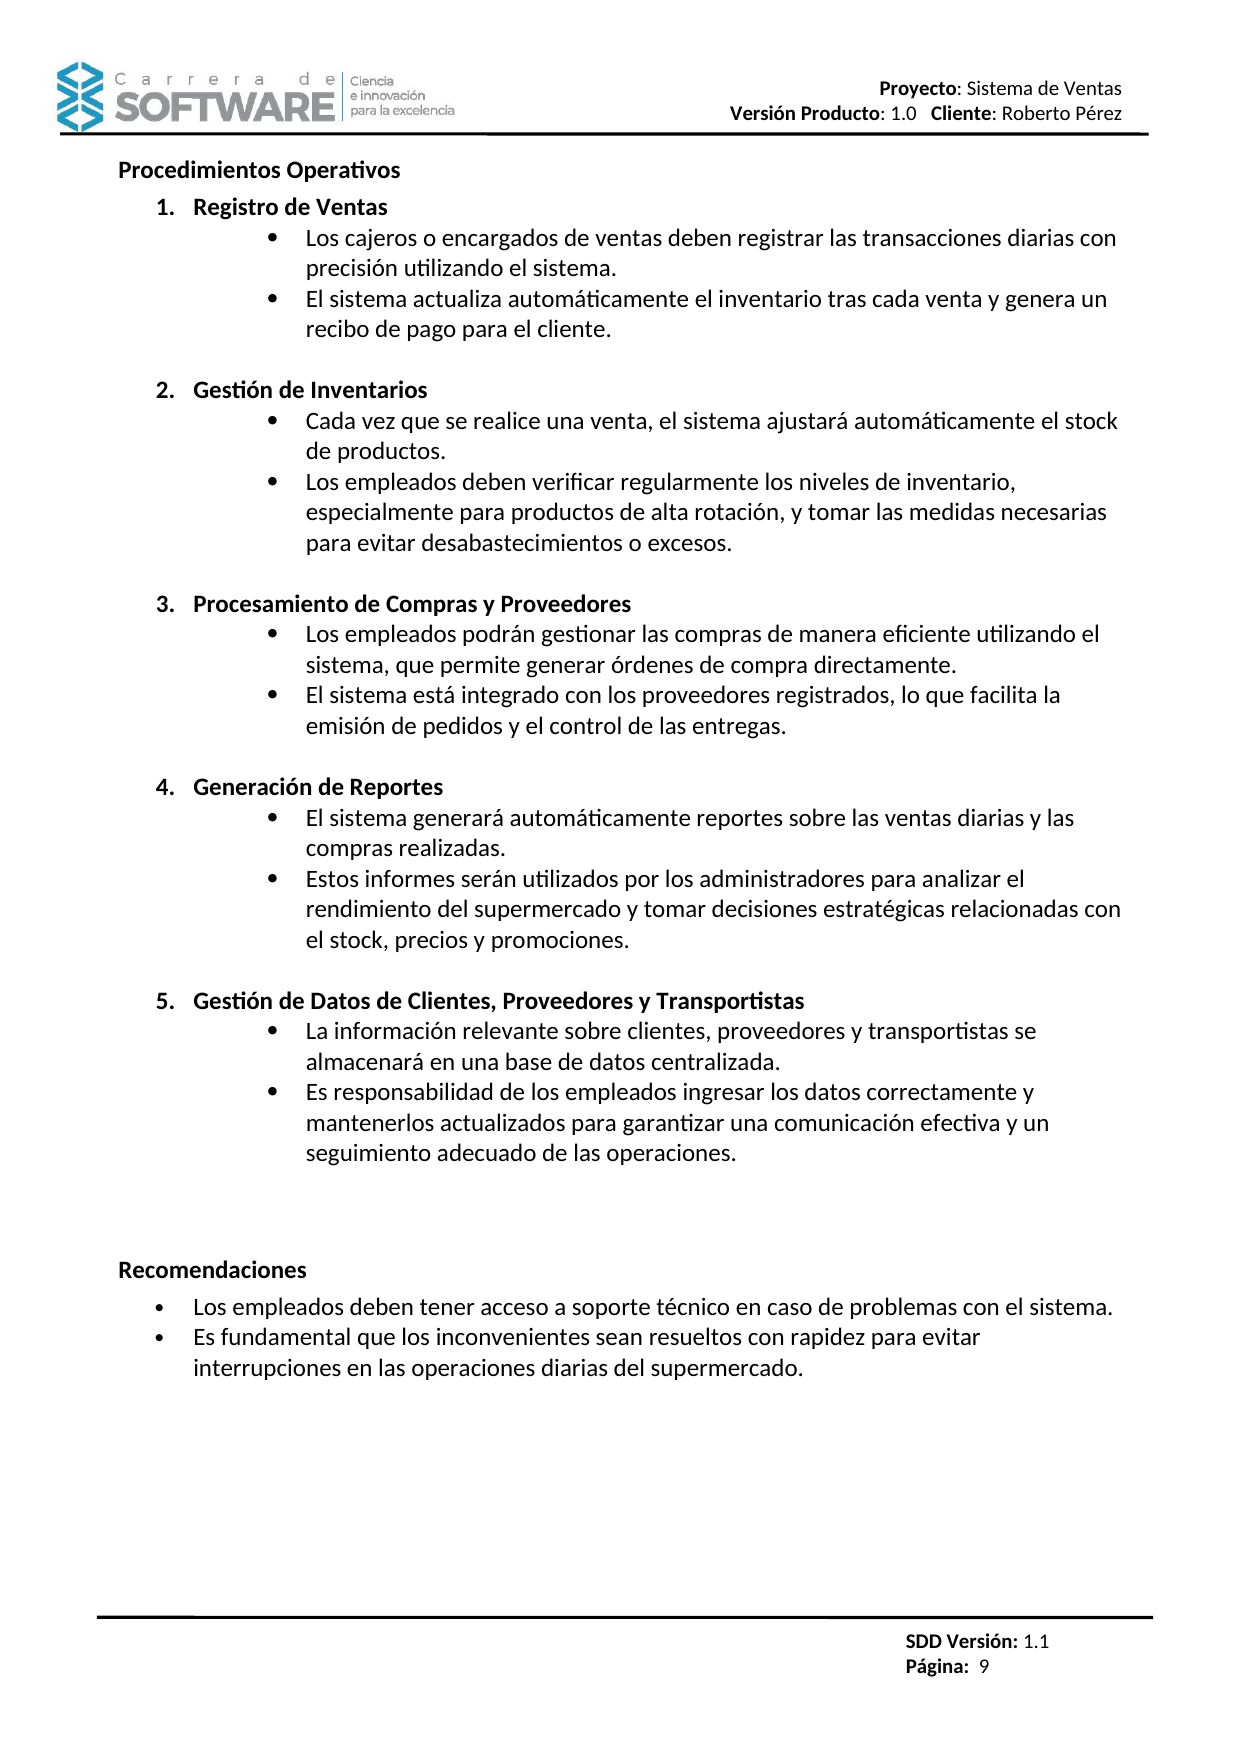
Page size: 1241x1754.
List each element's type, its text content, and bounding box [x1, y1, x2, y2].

list Registro de Ventas [156, 191, 1122, 222]
list El sistema está integrado con los proveedores registrados, lo que facilita la emisión de pedidos y el control de las entregas. [268, 680, 1122, 741]
list Gestión de Inventarios [156, 374, 1122, 405]
subtitle Recomendaciones [118, 1254, 1122, 1284]
list Cada vez que se realice una venta, el sistema ajustará automáticamente el stock de productos. [268, 405, 1122, 466]
list Los empleados podrán gestionar las compras de manera eficiente utilizando el sistema, que permite generar órdenes de compra directamente. [268, 619, 1122, 680]
list Los cajeros o encargados de ventas deben registrar las transacciones diarias con precisión utilizando el sistema. [268, 222, 1122, 283]
list El sistema generará automáticamente reportes sobre las ventas diarias y las compras realizadas. [268, 802, 1122, 863]
subtitle Procedimientos Operativos [118, 154, 1122, 185]
list Los empleados deben verificar regularmente los niveles de inventario, especialmente para productos de alta rotación, y tomar las medidas necesarias para evitar desabastecimientos o excesos. [268, 466, 1122, 558]
list Gestión de Datos de Clientes, Proveedores y Transportistas [156, 985, 1122, 1015]
list El sistema actualiza automáticamente el inventario tras cada venta y genera un recibo de pago para el cliente. [268, 283, 1122, 344]
list Estos informes serán utilizados por los administradores para analizar el rendimiento del supermercado y tomar decisiones estratégicas relacionadas con el stock, precios y promociones. [268, 863, 1122, 954]
list Procesamiento de Compras y Proveedores [156, 588, 1122, 619]
picture [46, 46, 461, 154]
list Es responsabilidad de los empleados ingresar los datos correctamente y mantenerlos actualizados para garantizar una comunicación efectiva y un seguimiento adecuado de las operaciones. [268, 1076, 1122, 1168]
list Los empleados deben tener acceso a soporte técnico en caso de problemas con el sistema. [156, 1291, 1122, 1321]
list La información relevante sobre clientes, proveedores y transportistas se almacenará en una base de datos centralizada. [268, 1015, 1122, 1076]
list Generación de Reportes [156, 771, 1122, 802]
list Es fundamental que los inconvenientes sean resueltos con rapidez para evitar interrupciones en las operaciones diarias del supermercado. [156, 1321, 1122, 1382]
